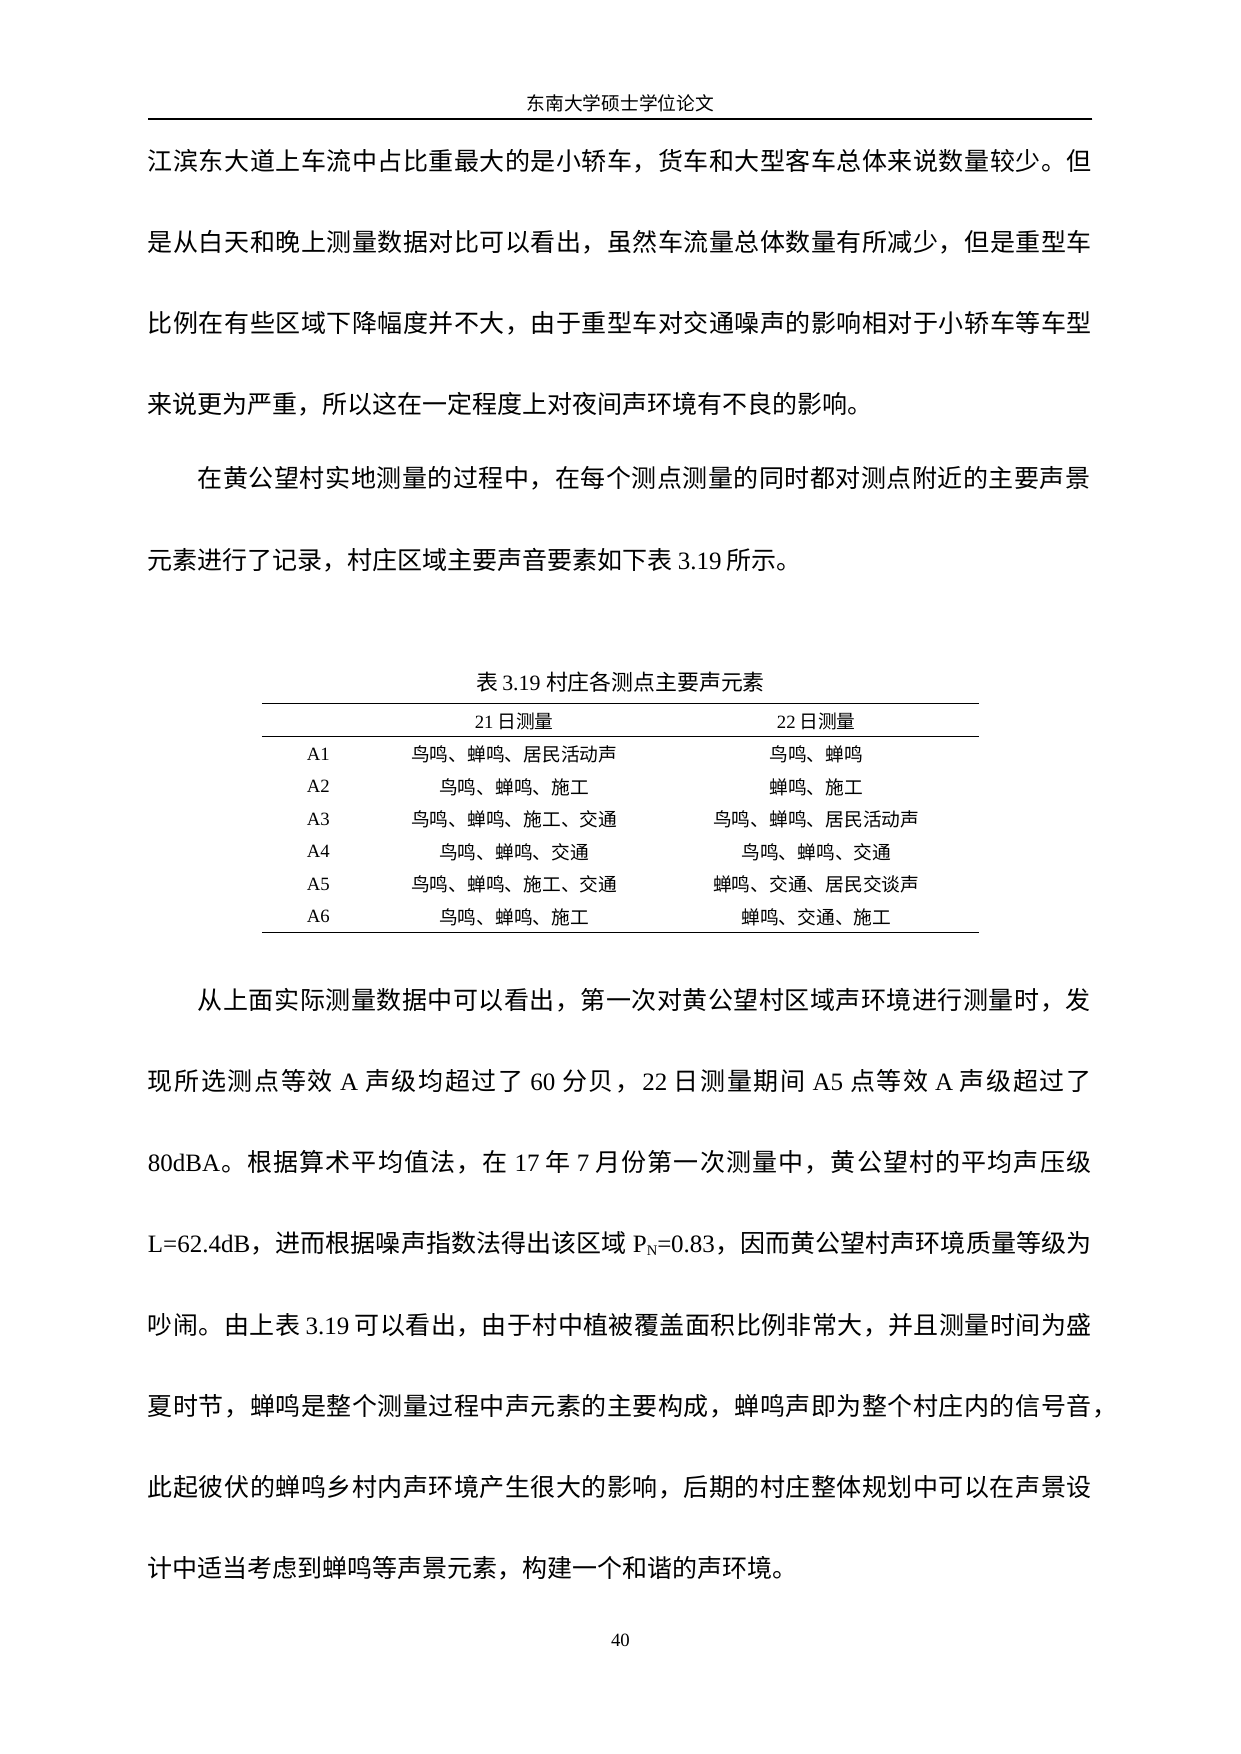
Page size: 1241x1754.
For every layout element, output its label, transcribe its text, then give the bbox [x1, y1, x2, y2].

table_cell 鸟鸣、蝉鸣、施工 [374, 770, 653, 802]
table_cell 鸟鸣、蝉鸣、施工、交通 [374, 867, 653, 900]
text 从上面实际测量数据中可以看出，第一次对黄公望村区域声环境进行测量时，发现所选测点等效A声级均超过了60分贝，22日测量期间A5点等效A声级超过了80dBA。根据算术平均值法，在17年7月份第一次测量中，黄公望村的平均声压级L=62.4dB，进而根据噪声指数法得出该区域PN=0.83，因而黄公望村声环境质量等级为吵闹。由上表3.19可以看出，由于村中植被覆盖面积比例非常大，并且测量时间为盛夏时节，蝉鸣是整个测量过程中声元素的主要构成，蝉鸣声即为整个村庄内的信号音，此起彼伏的蝉鸣乡村内声环境产生很大的影响，后期的村庄整体规划中可以在声景设计中适当考虑到蝉鸣等声景元素，构建一个和谐的声环境。 [148, 966, 1092, 1599]
table_header 22日测量 [653, 704, 978, 736]
table_cell 鸟鸣、蝉鸣、居民活动声 [653, 802, 978, 835]
table_cell 鸟鸣、蝉鸣、施工、交通 [374, 802, 653, 835]
table_cell A6 [262, 900, 374, 932]
table_cell 鸟鸣、蝉鸣、交通 [653, 835, 978, 867]
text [148, 127, 1092, 436]
table_cell 蝉鸣、施工 [653, 770, 978, 802]
table_cell 鸟鸣、蝉鸣 [653, 737, 978, 770]
table_cell 鸟鸣、蝉鸣、居民活动声 [374, 737, 653, 770]
table_cell A1 [262, 737, 374, 770]
table_cell 鸟鸣、蝉鸣、施工 [374, 900, 653, 932]
table_cell 蝉鸣、交通、施工 [653, 900, 978, 932]
table_cell A4 [262, 835, 374, 867]
table_cell 鸟鸣、蝉鸣、交通 [374, 835, 653, 867]
table_header [262, 704, 374, 736]
table_cell 蝉鸣、交通、居民交谈声 [653, 867, 978, 900]
text 在黄公望村实地测量的过程中，在每个测点测量的同时都对测点附近的主要声景元素进行了记录，村庄区域主要声音要素如下表3.19所示。 [148, 444, 1092, 591]
table_cell A2 [262, 770, 374, 802]
text 表3.19 村庄各测点主要声元素 [148, 665, 1092, 697]
table_header 21日测量 [374, 704, 653, 736]
table_cell A3 [262, 802, 374, 835]
table_cell A5 [262, 867, 374, 900]
